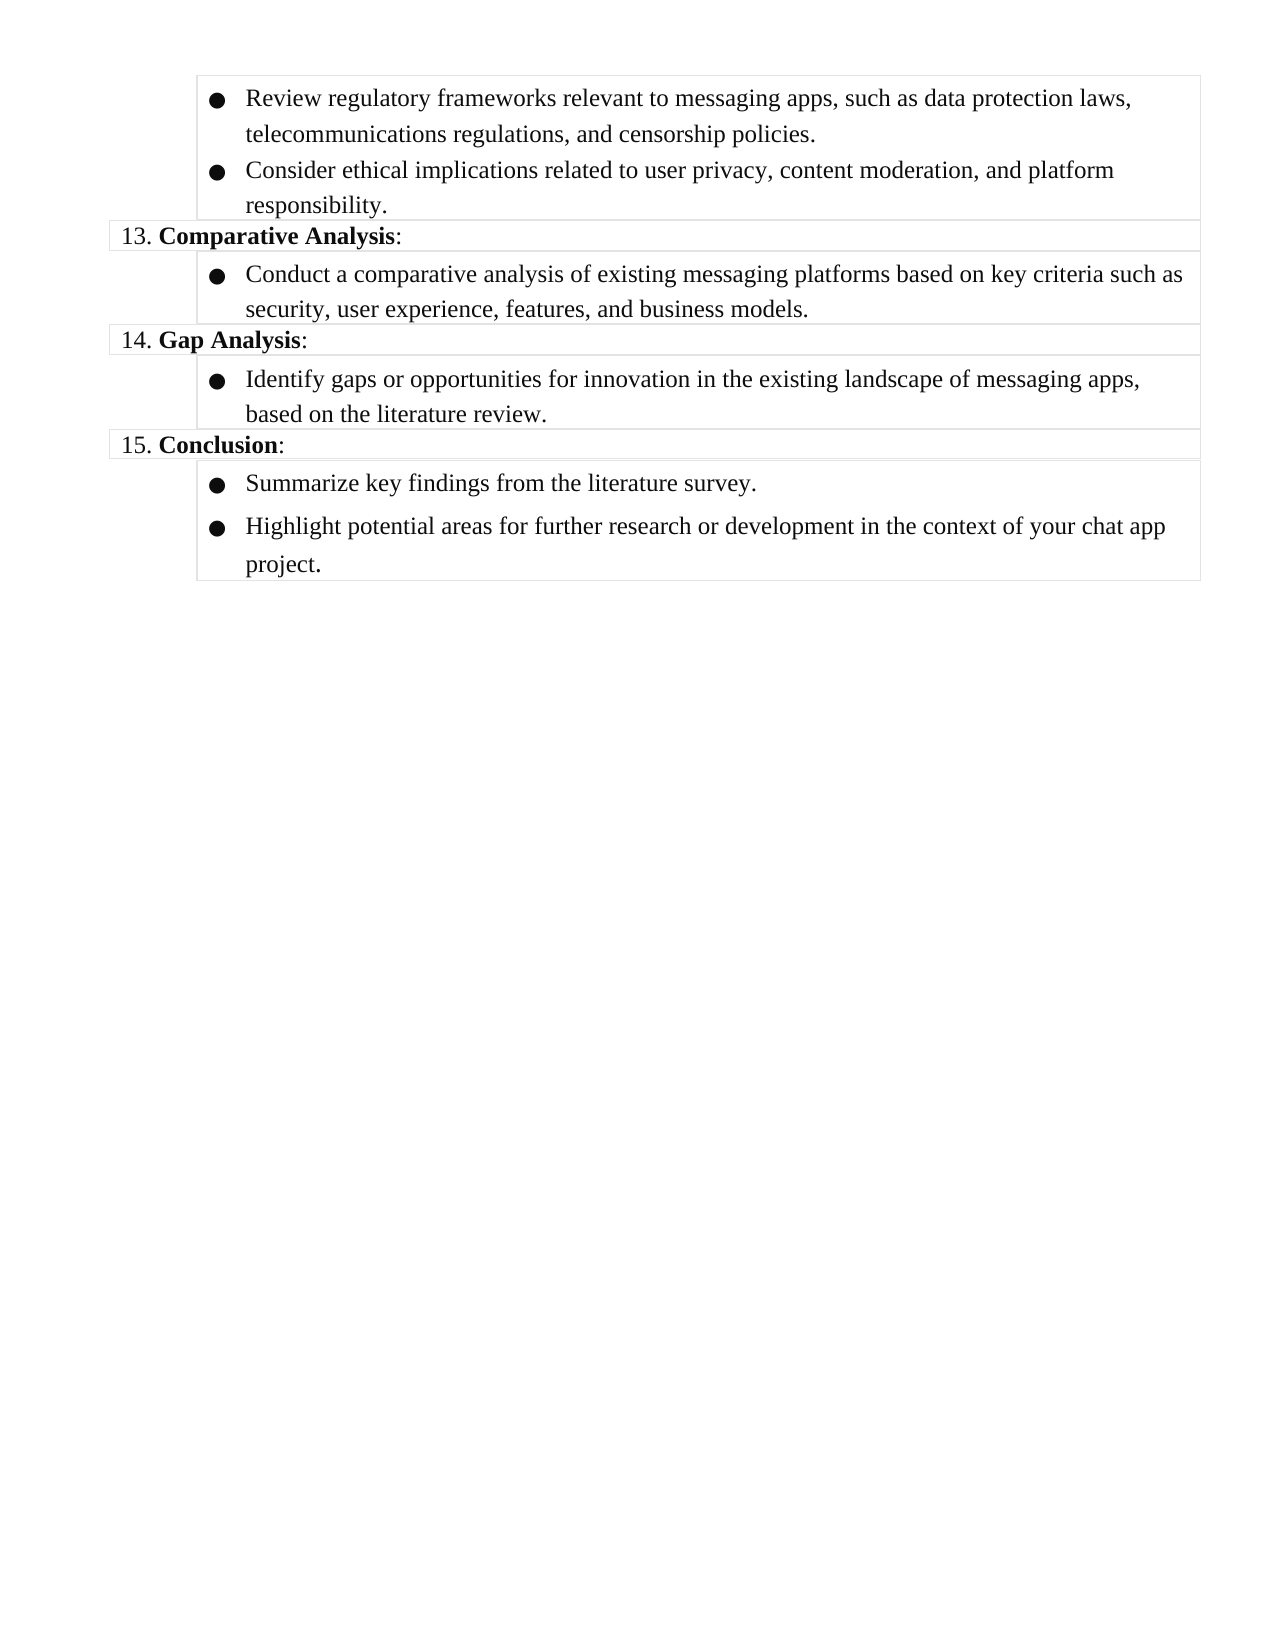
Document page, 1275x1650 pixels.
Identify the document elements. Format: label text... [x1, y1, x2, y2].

list Identify gaps or opportunities for innovation in the existing landscape of messaging apps, based on the literature review. [198, 356, 1200, 428]
list Conduct a comparative analysis of existing messaging platforms based on key criteria such as security, user experience, features, and business models. [198, 252, 1200, 323]
list Conclusion: [110, 430, 1200, 458]
list Gap Analysis: [110, 325, 1200, 354]
list Comparative Analysis: [110, 221, 1200, 250]
list Consider ethical implications related to user privacy, content moderation, and platform responsibility. [198, 146, 1200, 219]
list Review regulatory frameworks relevant to messaging apps, such as data protection laws, telecommunications regulations, and censorship policies. [198, 76, 1200, 146]
list Summarize key findings from the literature survey. [198, 461, 1200, 502]
list Highlight potential areas for further research or development in the context of your chat app project. [198, 502, 1200, 580]
